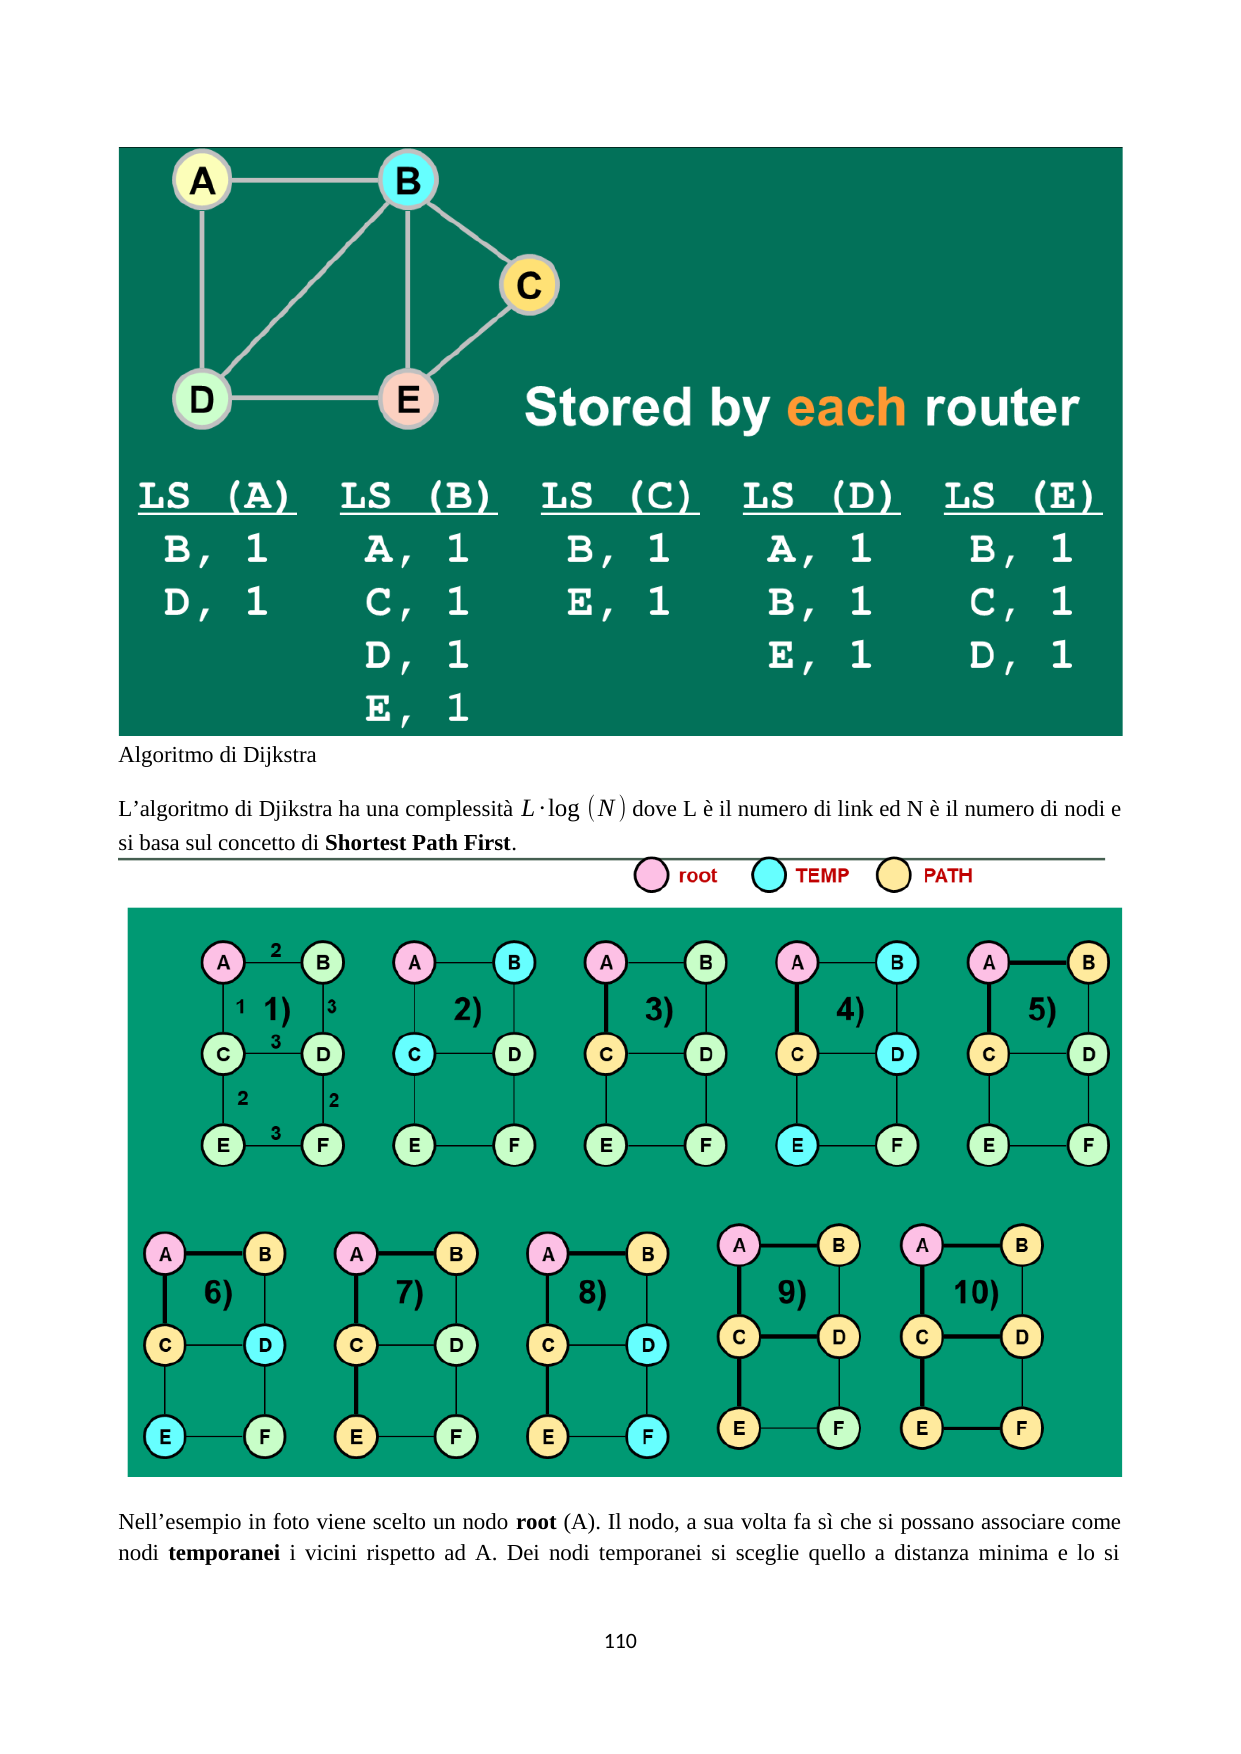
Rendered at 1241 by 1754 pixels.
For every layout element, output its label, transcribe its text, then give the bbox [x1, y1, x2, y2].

text Algoritmo di Dijkstra [118, 736, 1122, 767]
picture [118, 855, 1123, 1477]
picture [118, 147, 1123, 736]
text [118, 1477, 1122, 1566]
text L’algoritmo di Djikstra ha una complessità dove L è il numero di link ed N è il numero di nodi e si basa sul concetto di Shortest Path First. [118, 793, 1122, 855]
